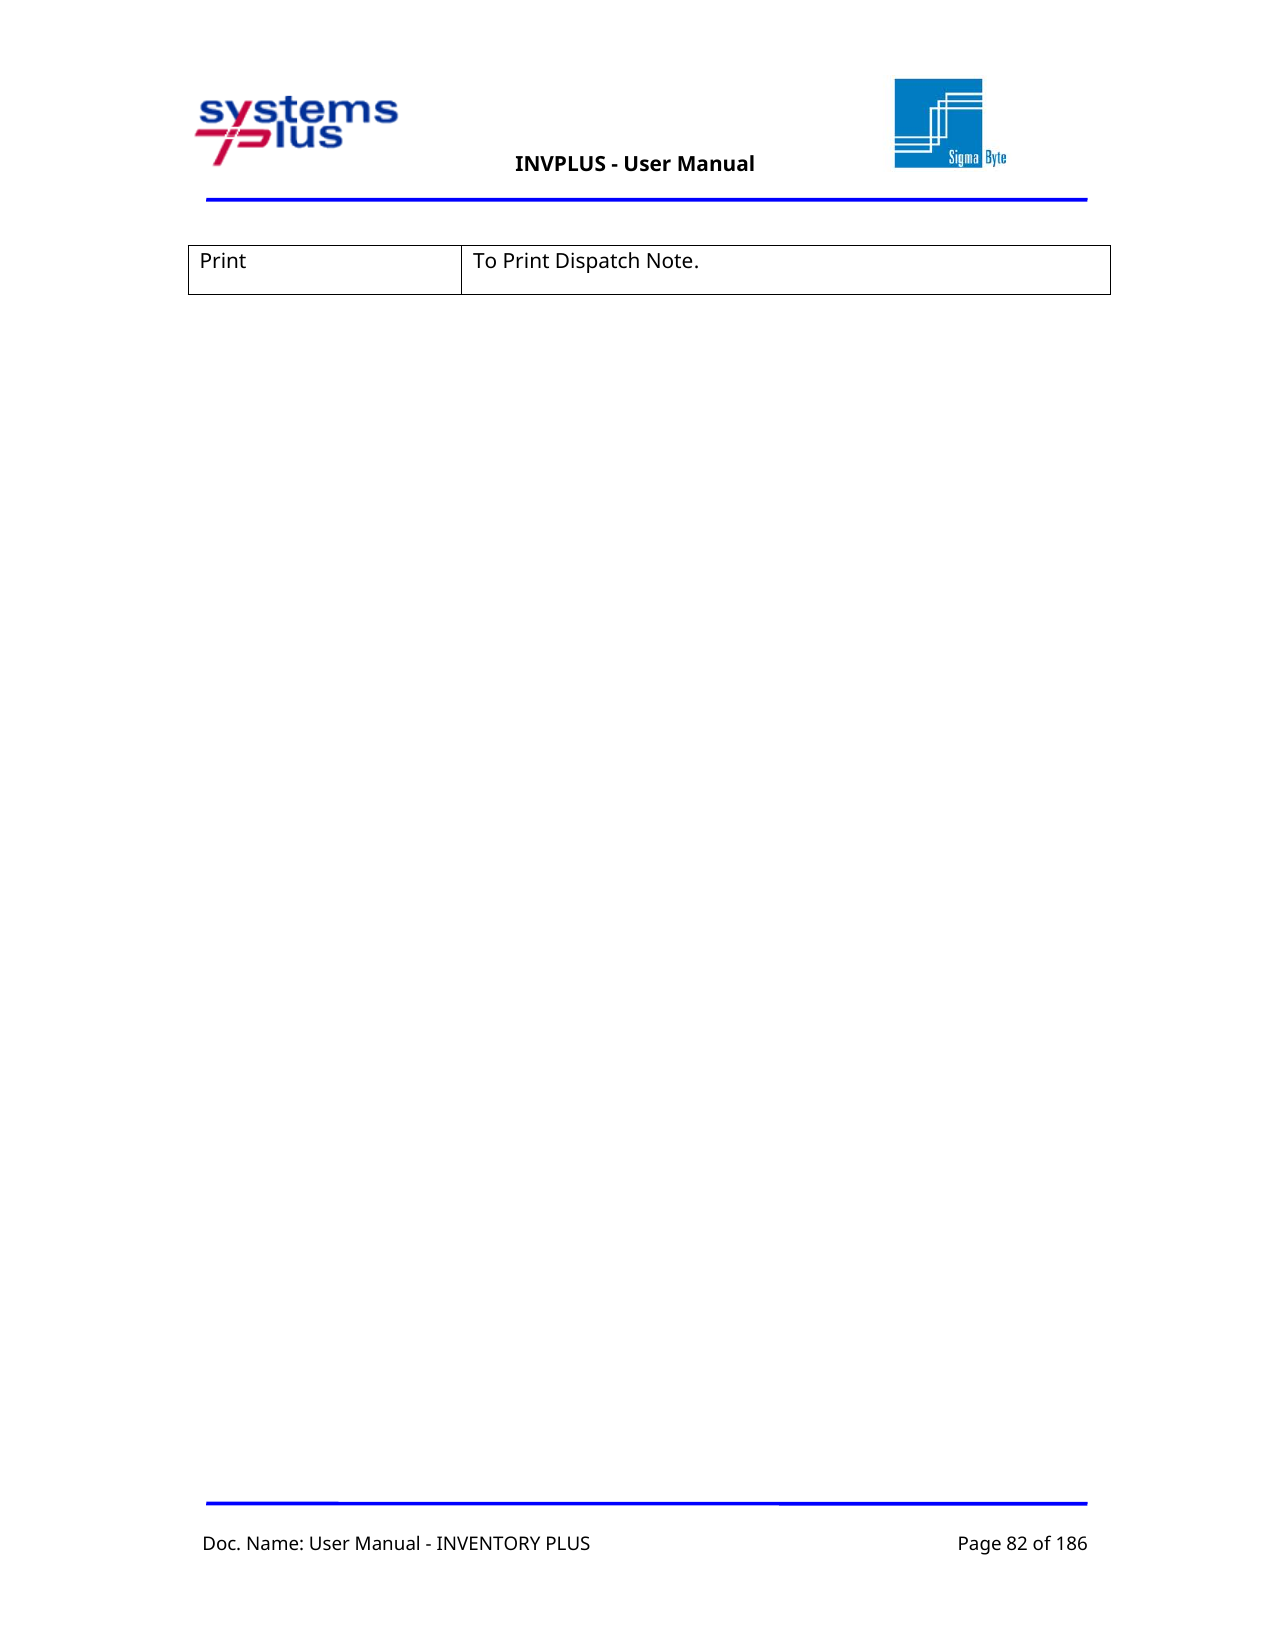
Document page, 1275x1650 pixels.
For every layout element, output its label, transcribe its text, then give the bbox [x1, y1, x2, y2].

table_cell Print [189, 246, 461, 293]
picture [870, 75, 1012, 172]
picture [187, 81, 405, 172]
table_cell To Print Dispatch Note. [462, 246, 1110, 293]
